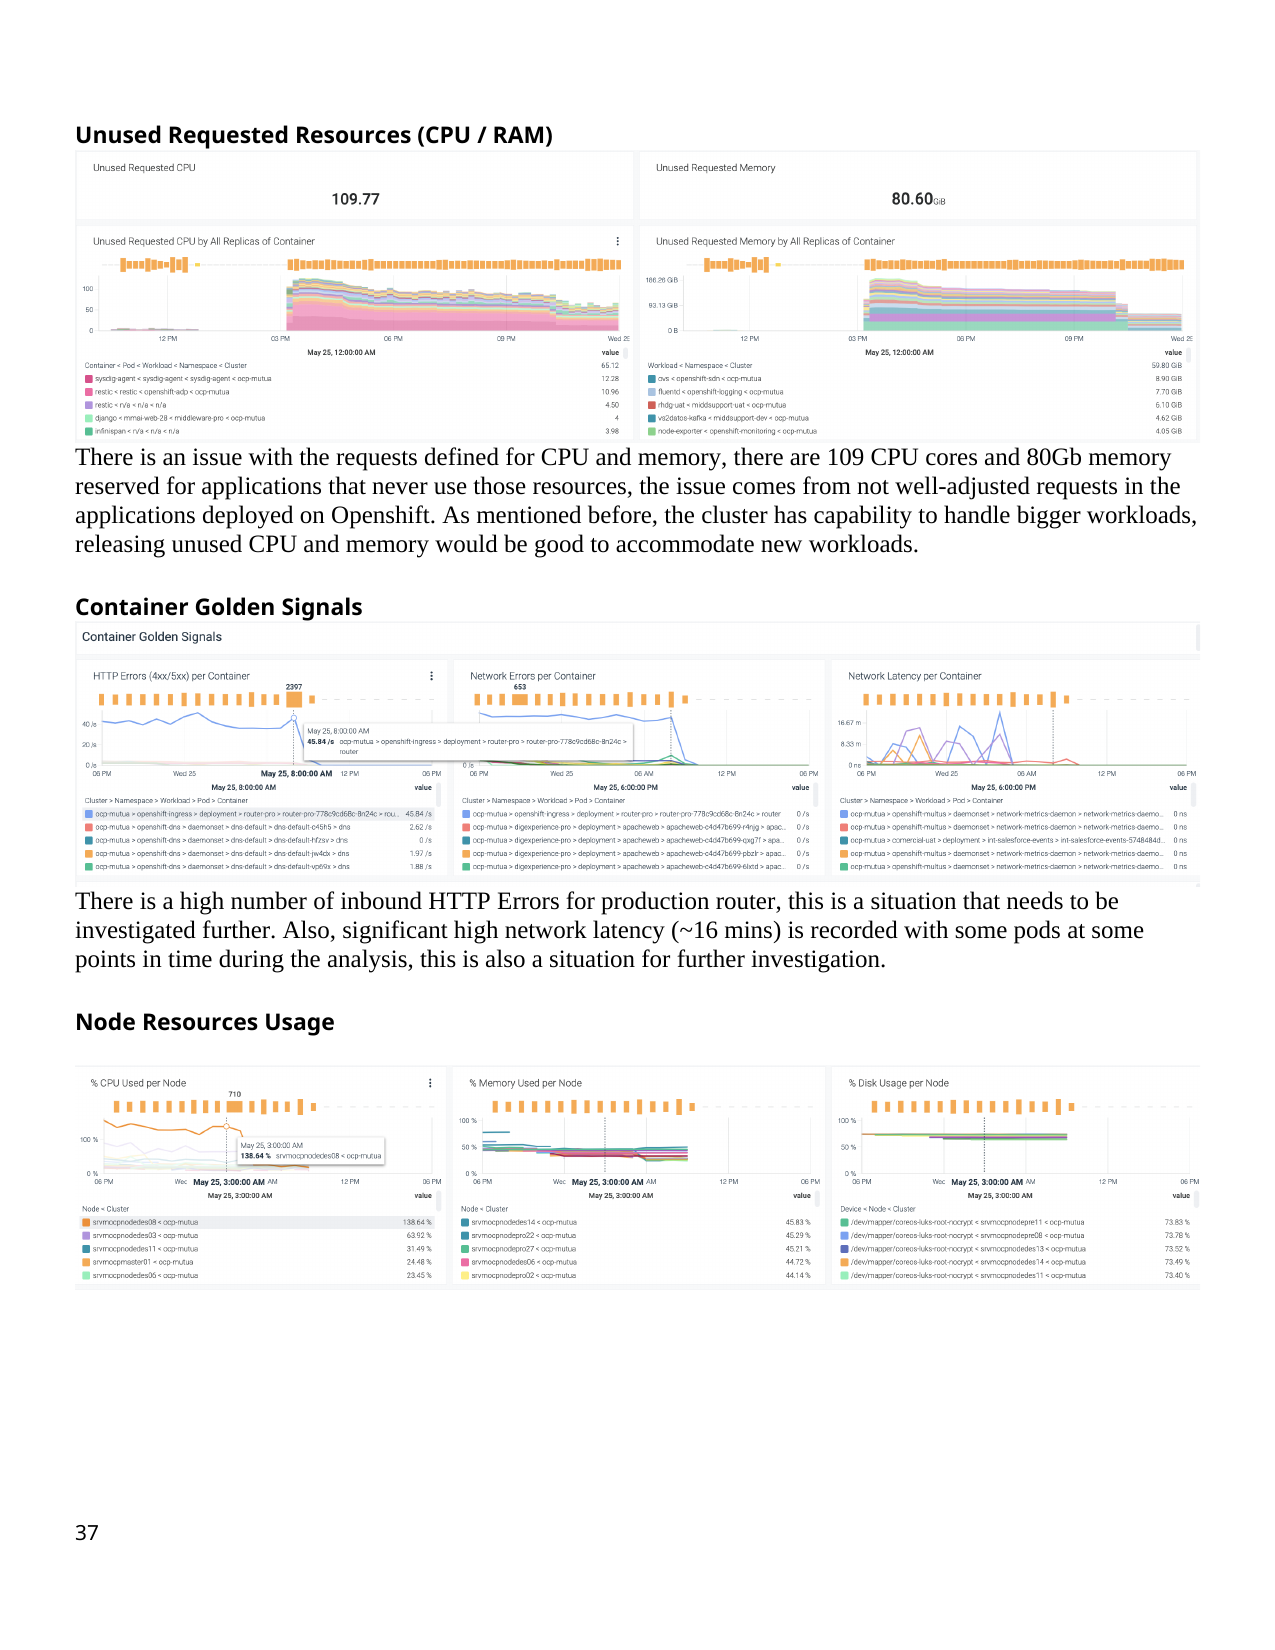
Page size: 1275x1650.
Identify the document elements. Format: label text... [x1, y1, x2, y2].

subtitle Node Resources Usage [75, 1006, 1200, 1037]
text There is an issue with the requests defined for CPU and memory, there are 109 CPU cores and 80Gb memory reserved for applications that never use those resources, the issue comes from not well-adjusted requests in the applications deployed on Openshift. As mentioned before, the cluster has capability to handle bigger workloads, releasing unused CPU and memory would be good to accommodate new workloads. [75, 443, 1200, 557]
text There is a high number of inbound HTTP Errors for production router, this is a situation that needs to be investigated further. Also, significant high network latency (~16 mins) is recorded with some pods at some points in time during the analysis, this is also a situation for further investigation. [75, 887, 1200, 973]
picture [75, 621, 1200, 887]
subtitle Container Golden Signals [75, 590, 1200, 621]
picture [75, 1065, 1200, 1290]
subtitle Unused Requested Resources (CPU / RAM) [75, 119, 1200, 150]
picture [75, 150, 1200, 443]
